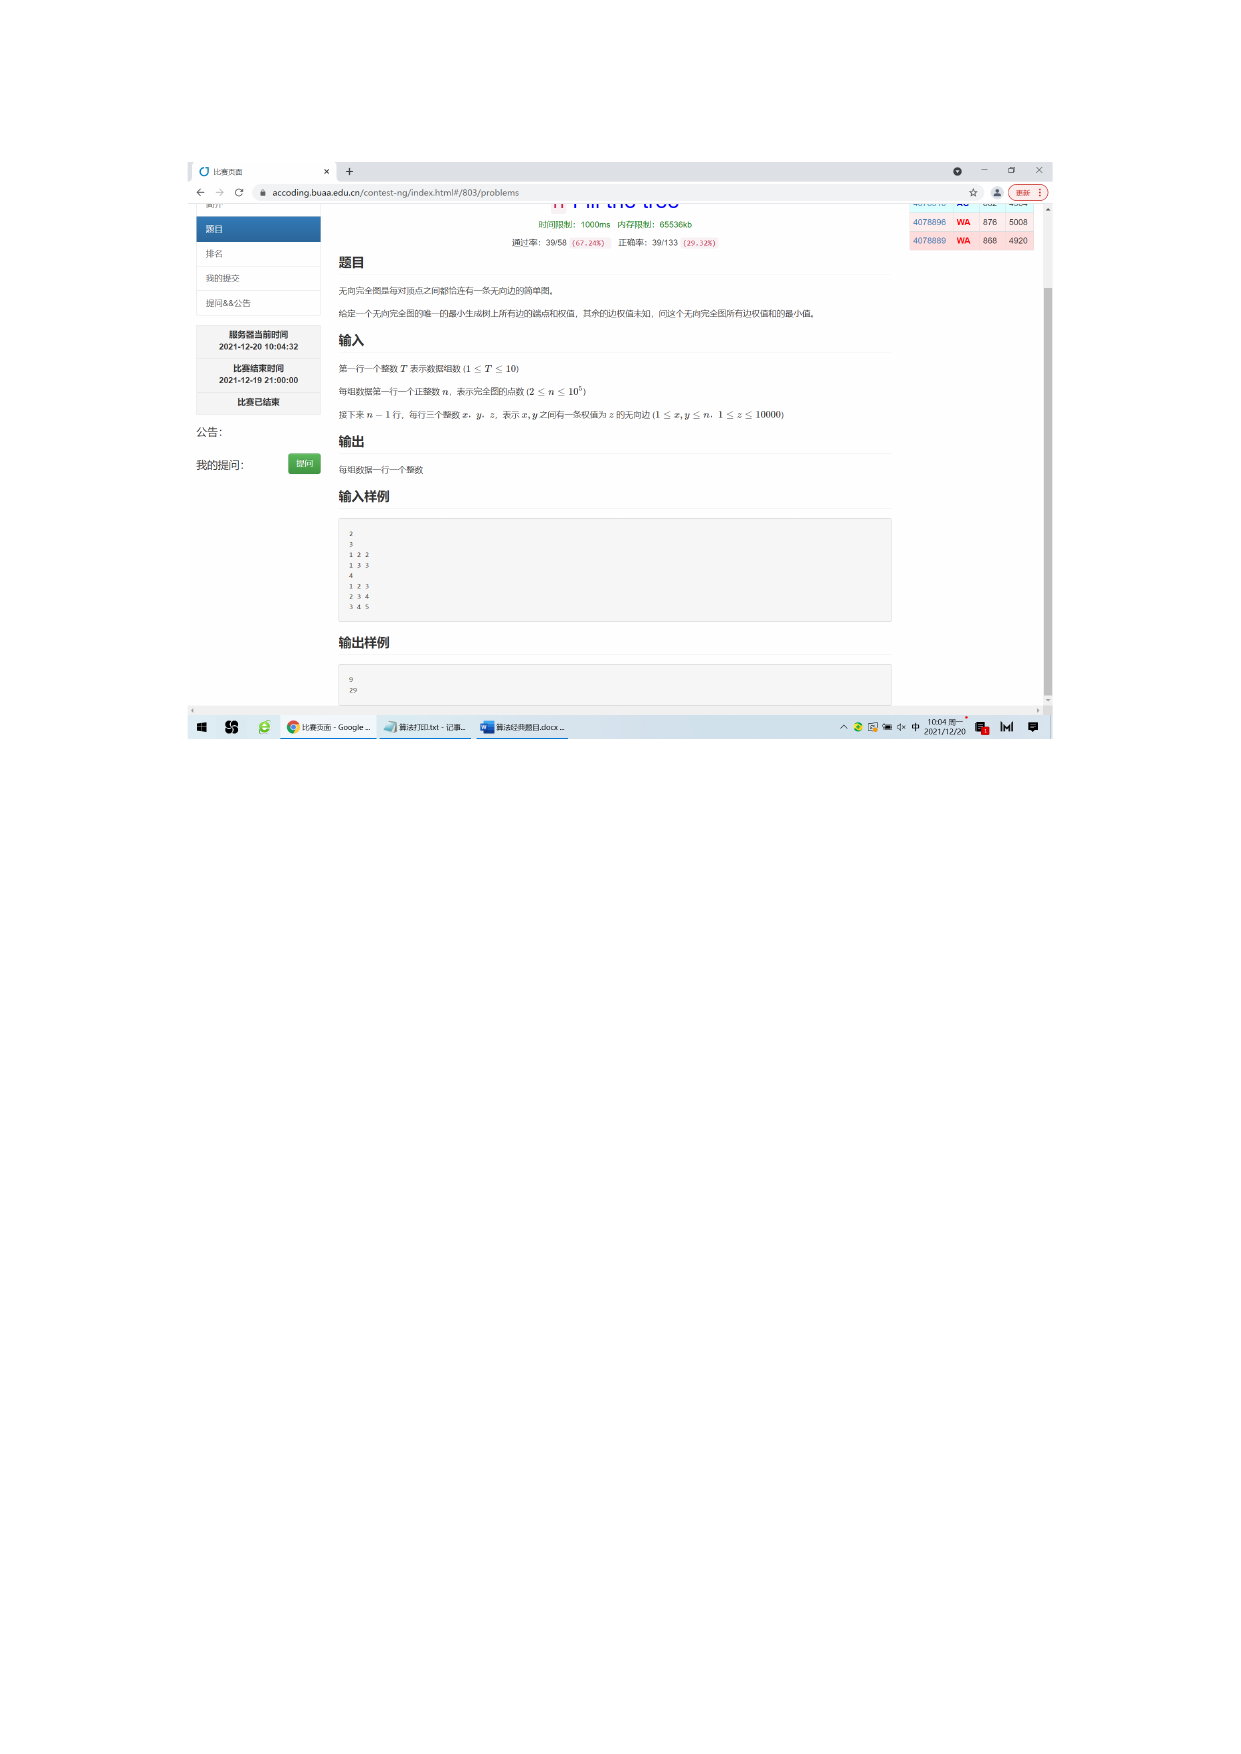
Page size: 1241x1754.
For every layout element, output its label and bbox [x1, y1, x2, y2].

picture [187, 162, 1053, 739]
